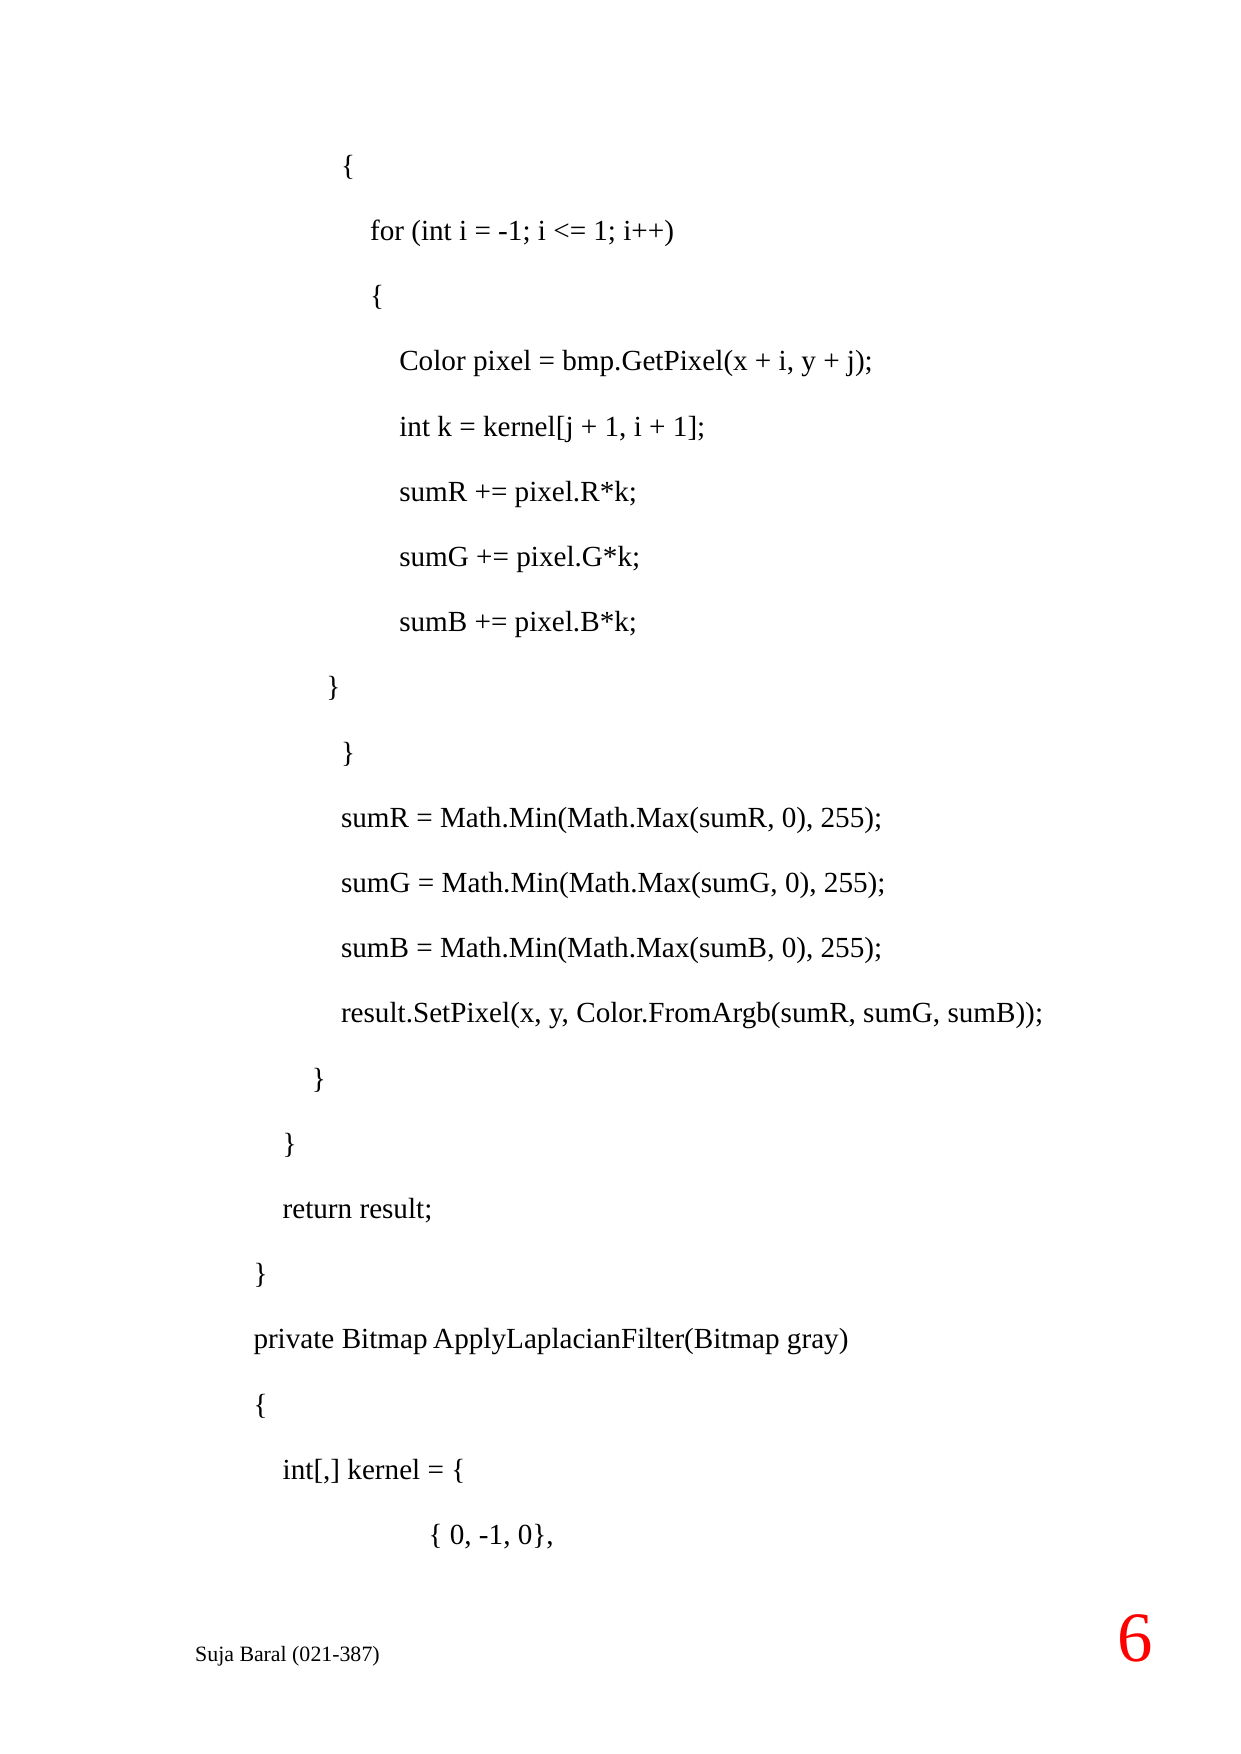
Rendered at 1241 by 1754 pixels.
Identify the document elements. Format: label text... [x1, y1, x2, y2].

text { 0, -1, 0}, [195, 1517, 1188, 1551]
text return result; [195, 1191, 1188, 1225]
text int[,] kernel = { [195, 1452, 1188, 1486]
text sumG = Math.Min(Math.Max(sumG, 0), 255); [195, 865, 1188, 899]
text } [195, 669, 1188, 703]
text result.SetPixel(x, y, Color.FromArgb(sumR, sumG, sumB)); [195, 996, 1188, 1029]
text { [195, 278, 1188, 312]
text sumB += pixel.B*k; [195, 604, 1188, 638]
text { [195, 1387, 1188, 1420]
text } [195, 1126, 1188, 1159]
text private Bitmap ApplyLaplacianFilter(Bitmap gray) [195, 1322, 1188, 1355]
text sumR += pixel.R*k; [195, 474, 1188, 507]
text int k = kernel[j + 1, i + 1]; [195, 409, 1188, 442]
text Color pixel = bmp.GetPixel(x + i, y + j); [195, 343, 1188, 377]
text sumR = Math.Min(Math.Max(sumR, 0), 255); [195, 800, 1188, 833]
text { [195, 148, 1188, 181]
text } [195, 1061, 1188, 1094]
text } [195, 735, 1188, 768]
text sumB = Math.Min(Math.Max(sumB, 0), 255); [195, 930, 1188, 964]
text sumG += pixel.G*k; [195, 539, 1188, 573]
text } [195, 1256, 1188, 1290]
text for (int i = -1; i <= 1; i++) [195, 213, 1188, 247]
